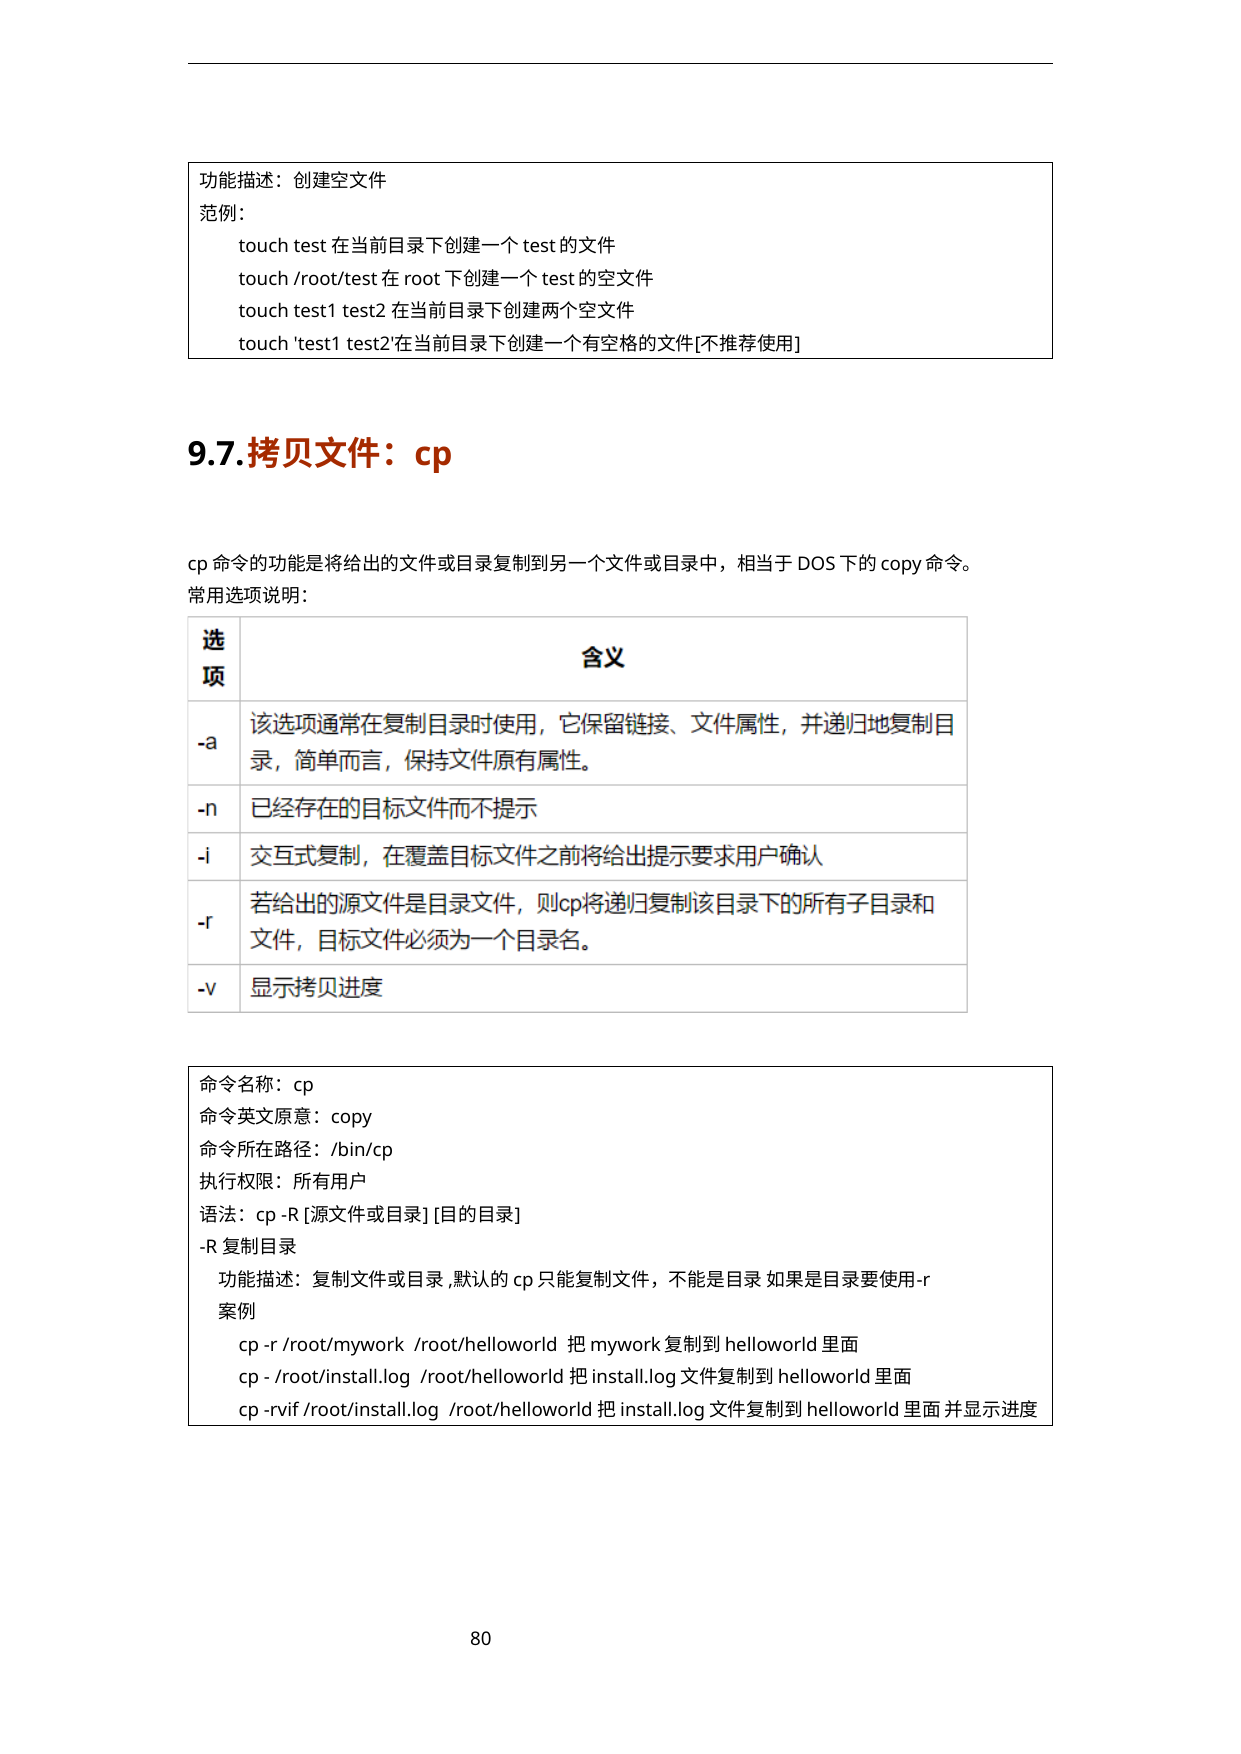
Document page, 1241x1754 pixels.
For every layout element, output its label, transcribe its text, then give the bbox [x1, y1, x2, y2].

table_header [189, 163, 1052, 358]
picture [187, 611, 978, 1013]
table_header 命令名称：cp 命令英文原意：copy 命令所在路径：/bin/cp 执行权限：所有用户 语法：cp -R [源文件或目录] [目的目录] -R 复制目录 功能描述：复制文件或目录 ,默认的cp只能复制文件，不能是目录 如果是目录要使用-r 案例 cp -r /root/mywork /root/helloworld 把mywork复制到helloworld里面 cp - /root/install.log /root/helloworld 把install.log文件复制到helloworld里面 cp -rvif /root/install.log /root/helloworld 把install.log文件复制到helloworld里面 并显示进度 [189, 1067, 1052, 1424]
subtitle 拷贝文件：cp [187, 419, 1053, 484]
text cp命令的功能是将给出的文件或目录复制到另一个文件或目录中，相当于DOS下的copy命令。 常用选项说明： [187, 546, 1053, 611]
